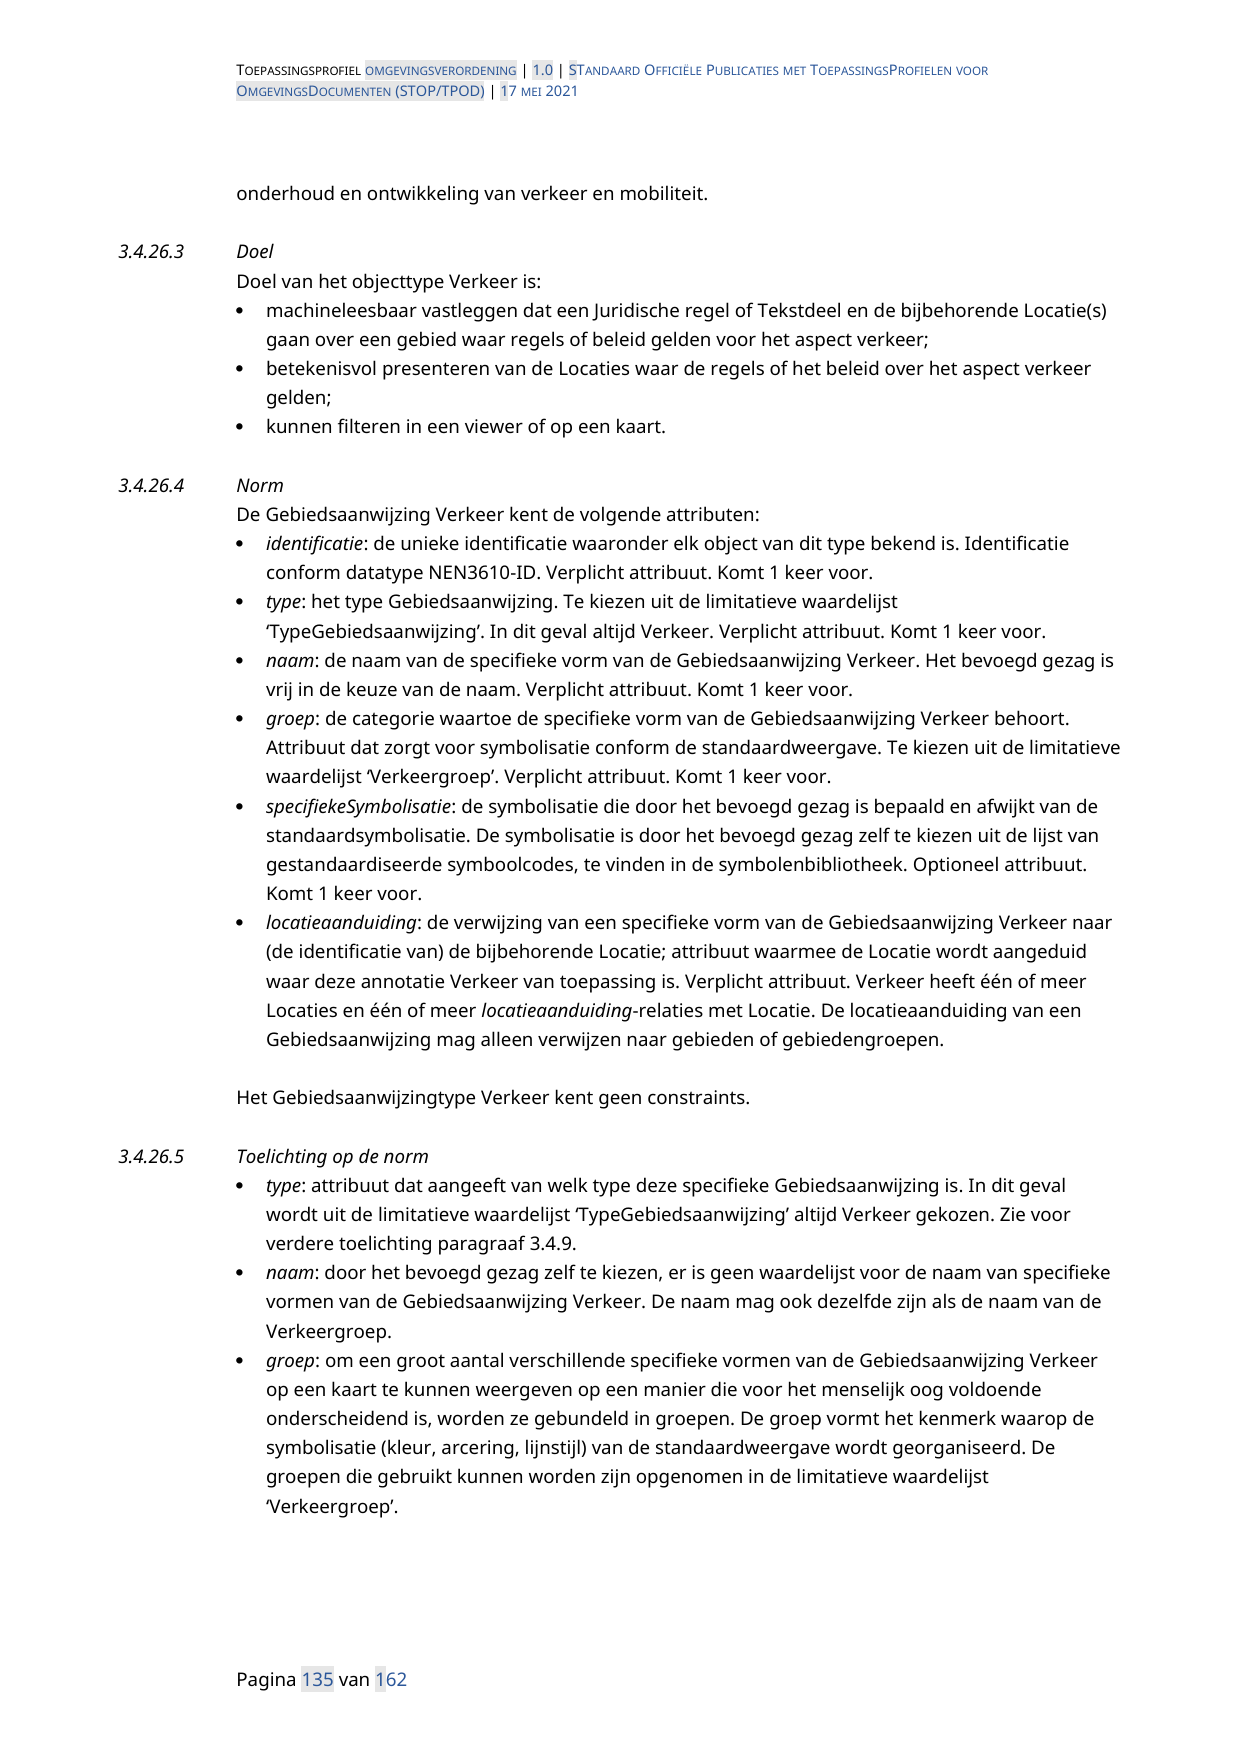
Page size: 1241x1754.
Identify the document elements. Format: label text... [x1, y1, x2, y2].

subtitle Toelichting op de norm [118, 1140, 1122, 1169]
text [236, 177, 1122, 206]
text De Gebiedsaanwijzing Verkeer kent de volgende attributen: [236, 498, 1122, 527]
text identificatie: de unieke identificatie waaronder elk object van dit type bekend is. Identificatie conform datatype NEN3610-ID. Verplicht attribuut. Komt 1 keer voor. [236, 527, 1122, 586]
text groep: de categorie waartoe de specifieke vorm van de Gebiedsaanwijzing Verkeer behoort. Attribuut dat zorgt voor symbolisatie conform de standaardweergave. Te kiezen uit de limitatieve waardelijst ‘Verkeergroep’. Verplicht attribuut. Komt 1 keer voor. [236, 702, 1122, 790]
text Het Gebiedsaanwijzingtype Verkeer kent geen constraints. [236, 1081, 1122, 1111]
text groep: om een groot aantal verschillende specifieke vormen van de Gebiedsaanwijzing Verkeer op een kaart te kunnen weergeven op een manier die voor het menselijk oog voldoende onderscheidend is, worden ze gebundeld in groepen. De groep vormt het kenmerk waarop de symbolisatie (kleur, arcering, lijnstijl) van de standaardweergave wordt georganiseerd. De groepen die gebruikt kunnen worden zijn opgenomen in de limitatieve waardelijst ‘Verkeergroep’. [236, 1344, 1122, 1519]
subtitle Doel [118, 236, 1122, 265]
text Doel van het objecttype Verkeer is: [236, 265, 1122, 294]
text specifiekeSymbolisatie: de symbolisatie die door het bevoegd gezag is bepaald en afwijkt van de standaardsymbolisatie. De symbolisatie is door het bevoegd gezag zelf te kiezen uit de lijst van gestandaardiseerde symboolcodes, te vinden in de symbolenbibliotheek. Optioneel attribuut. Komt 1 keer voor. [236, 790, 1122, 906]
text kunnen filteren in een viewer of op een kaart. [236, 411, 1122, 440]
text machineleesbaar vastleggen dat een Juridische regel of Tekstdeel en de bijbehorende Locatie(s) gaan over een gebied waar regels of beleid gelden voor het aspect verkeer; [236, 294, 1122, 352]
text locatieaanduiding: de verwijzing van een specifieke vorm van de Gebiedsaanwijzing Verkeer naar (de identificatie van) de bijbehorende Locatie; attribuut waarmee de Locatie wordt aangeduid waar deze annotatie Verkeer van toepassing is. Verplicht attribuut. Verkeer heeft één of meer Locaties en één of meer locatieaanduiding-relaties met Locatie. De locatieaanduiding van een Gebiedsaanwijzing mag alleen verwijzen naar gebieden of gebiedengroepen. [236, 906, 1122, 1052]
text type: het type Gebiedsaanwijzing. Te kiezen uit de limitatieve waardelijst ‘TypeGebiedsaanwijzing’. In dit geval altijd Verkeer. Verplicht attribuut. Komt 1 keer voor. [236, 586, 1122, 644]
subtitle Norm [118, 469, 1122, 498]
text naam: door het bevoegd gezag zelf te kiezen, er is geen waardelijst voor de naam van specifieke vormen van de Gebiedsaanwijzing Verkeer. De naam mag ook dezelfde zijn als de naam van de Verkeergroep. [236, 1256, 1122, 1344]
text betekenisvol presenteren van de Locaties waar de regels of het beleid over het aspect verkeer gelden; [236, 352, 1122, 411]
text naam: de naam van de specifieke vorm van de Gebiedsaanwijzing Verkeer. Het bevoegd gezag is vrij in de keuze van de naam. Verplicht attribuut. Komt 1 keer voor. [236, 644, 1122, 702]
text type: attribuut dat aangeeft van welk type deze specifieke Gebiedsaanwijzing is. In dit geval wordt uit de limitatieve waardelijst ‘TypeGebiedsaanwijzing’ altijd Verkeer gekozen. Zie voor verdere toelichting paragraaf 6.4.9. [236, 1169, 1122, 1256]
